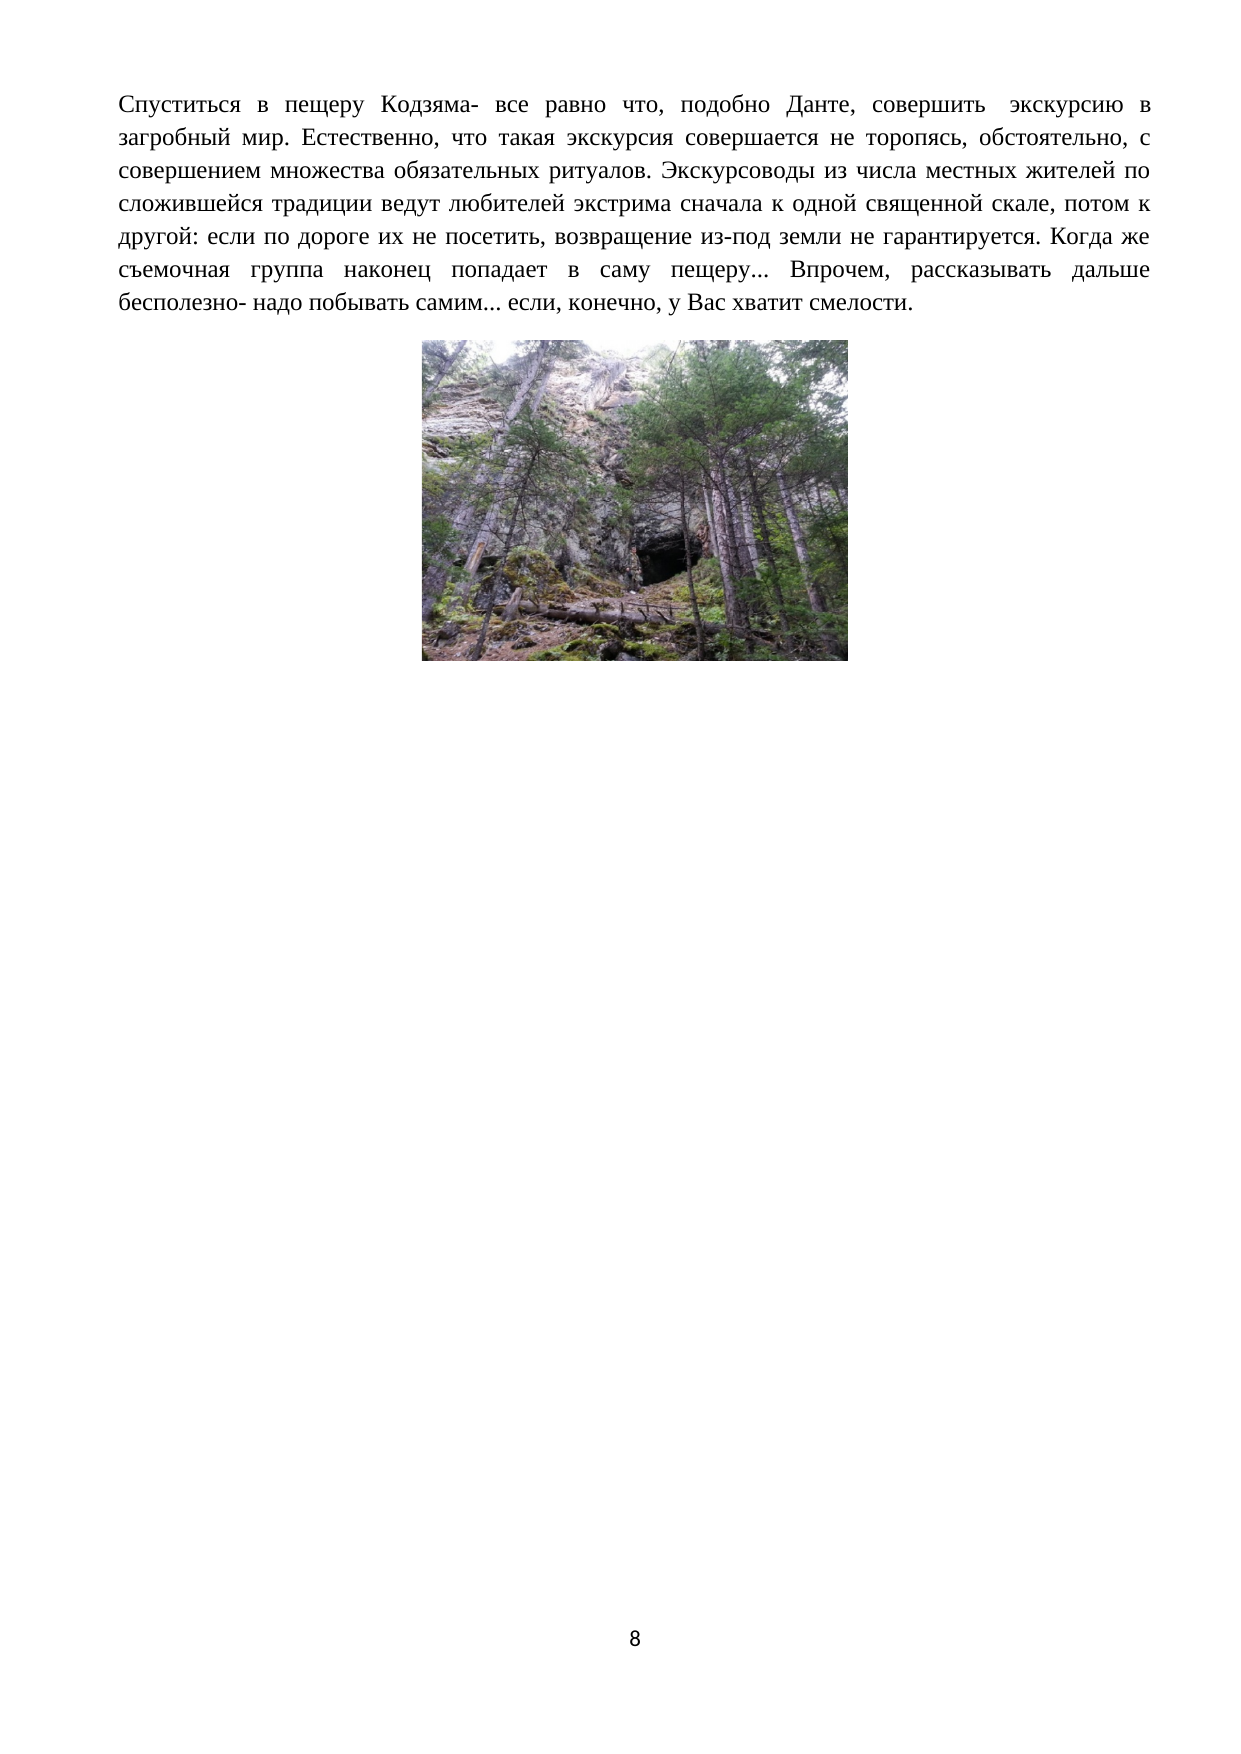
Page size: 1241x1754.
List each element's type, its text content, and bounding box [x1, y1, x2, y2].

picture [421, 340, 848, 661]
text Спуститься в пещеру Кодзяма- все равно что, подобно Данте, совершить экскурсию в загробный мир. Естественно, что такая экскурсия совершается не торопясь, обстоятельно, с совершением множества обязательных ритуалов. Экскурсоводы из числа местных жителей по сложившейся традиции ведут любителей экстрима сначала к одной священной скале, потом к другой: если по дороге их не посетить, возвращение из-под земли не гарантируется. Когда же съемочная группа наконец попадает в саму пещеру... Впрочем, рассказывать дальше бесполезно- надо побывать самим... если, конечно, у Вас хватит смелости. [118, 89, 1152, 316]
